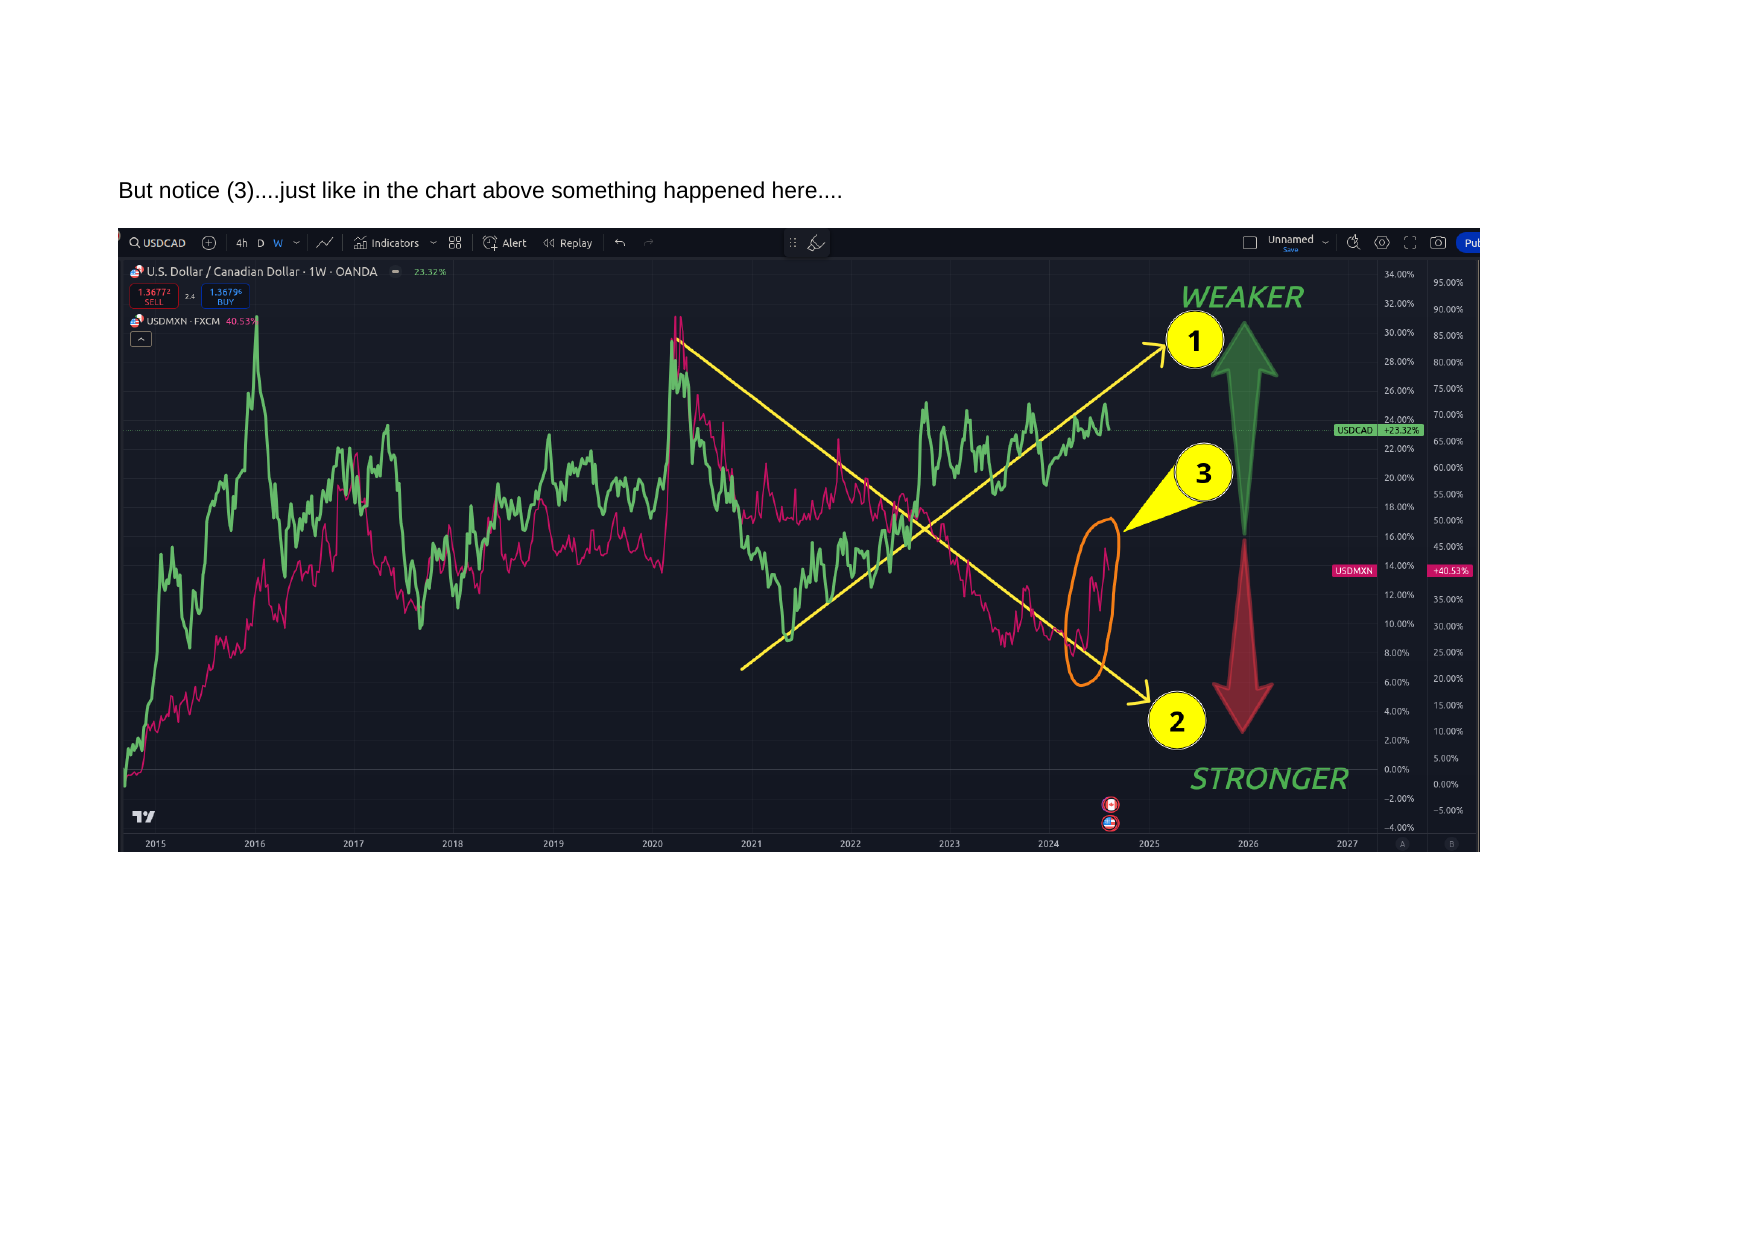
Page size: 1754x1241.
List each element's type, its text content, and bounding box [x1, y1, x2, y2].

text But notice (3)....just like in the chart above something happened here.... [118, 177, 1636, 203]
picture [118, 228, 1480, 852]
